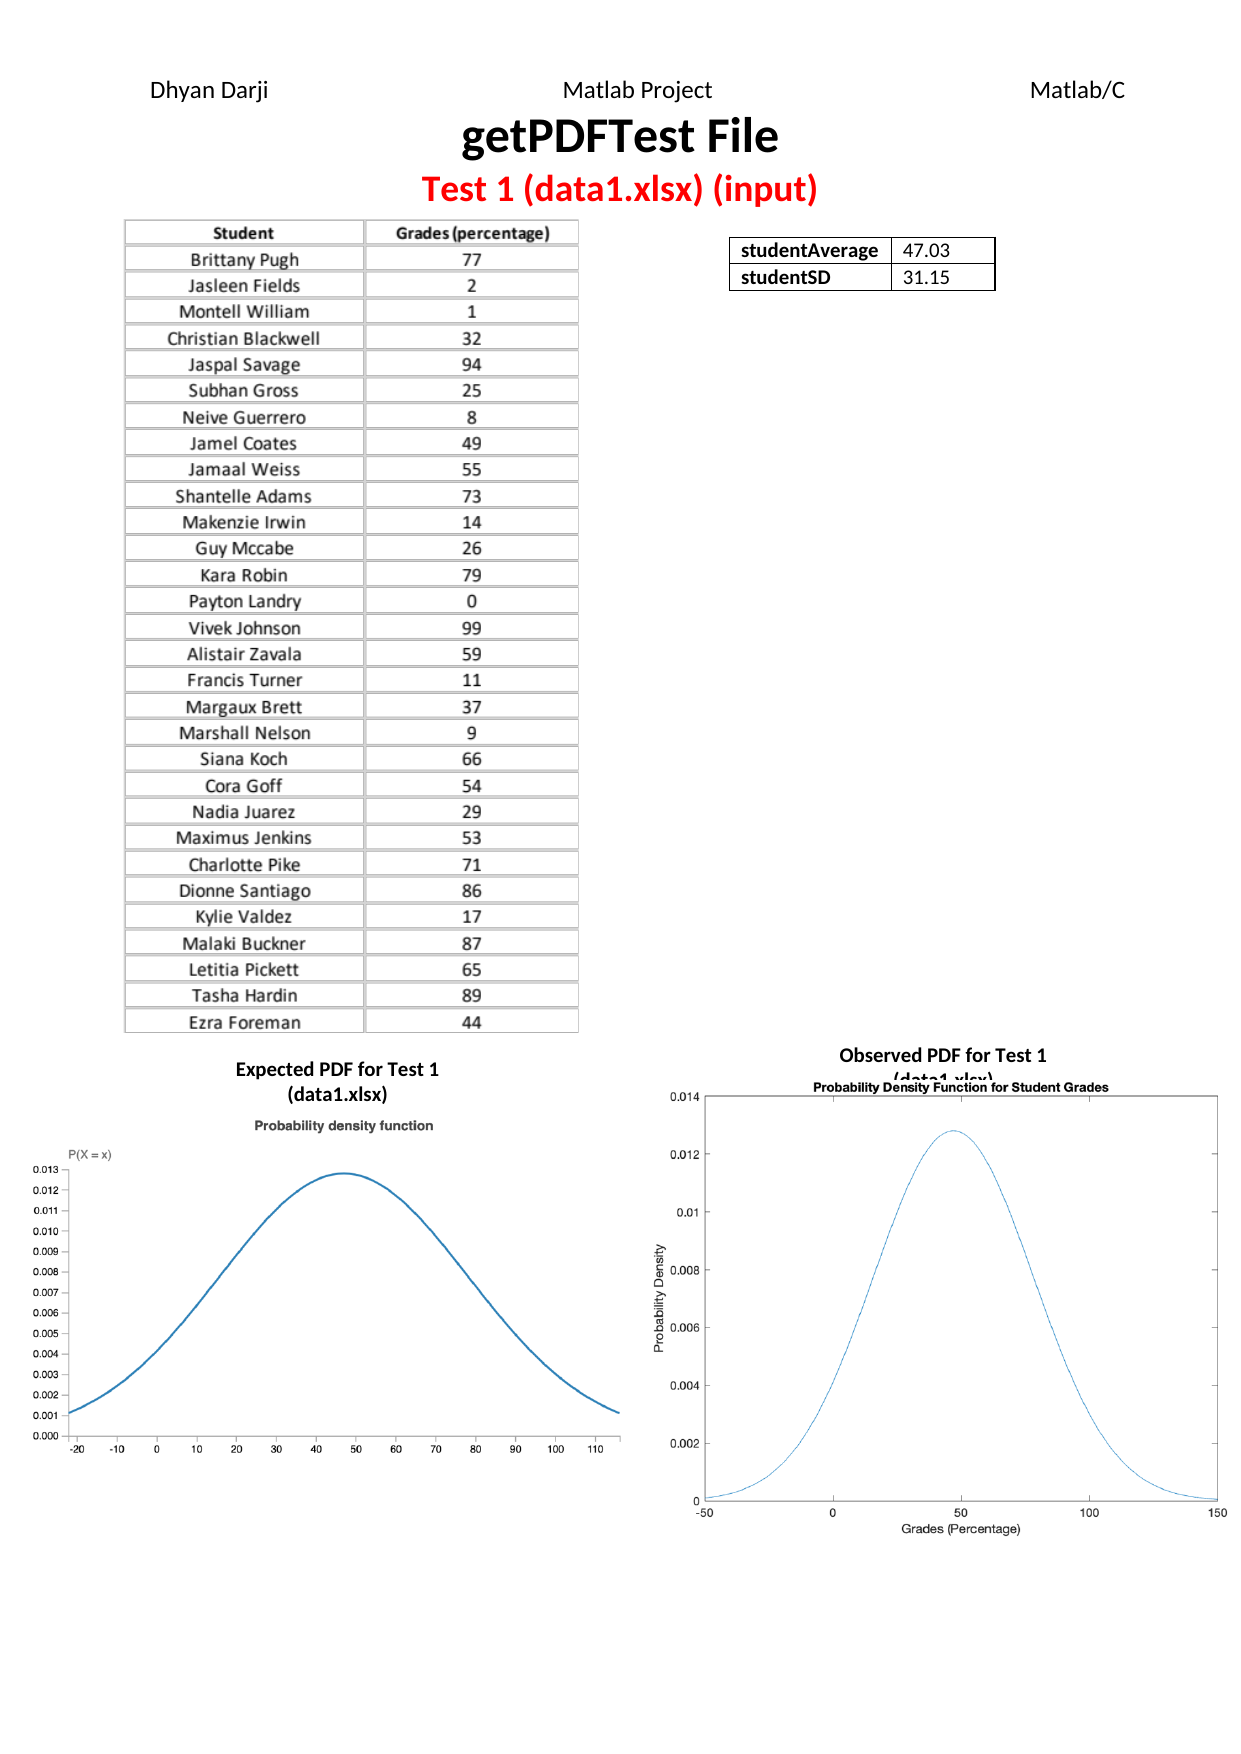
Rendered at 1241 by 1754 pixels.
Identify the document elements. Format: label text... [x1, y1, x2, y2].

picture [21, 1106, 633, 1463]
table_header studentAverage [730, 238, 891, 263]
text getPDFTest File [150, 104, 1090, 165]
table_cell studentSD [730, 264, 891, 289]
text Test 1 (data1.xlsx) (input) [150, 165, 1090, 211]
table_header 47.03 [892, 238, 994, 263]
picture [652, 1080, 1228, 1537]
table_cell 31.15 [892, 264, 994, 289]
